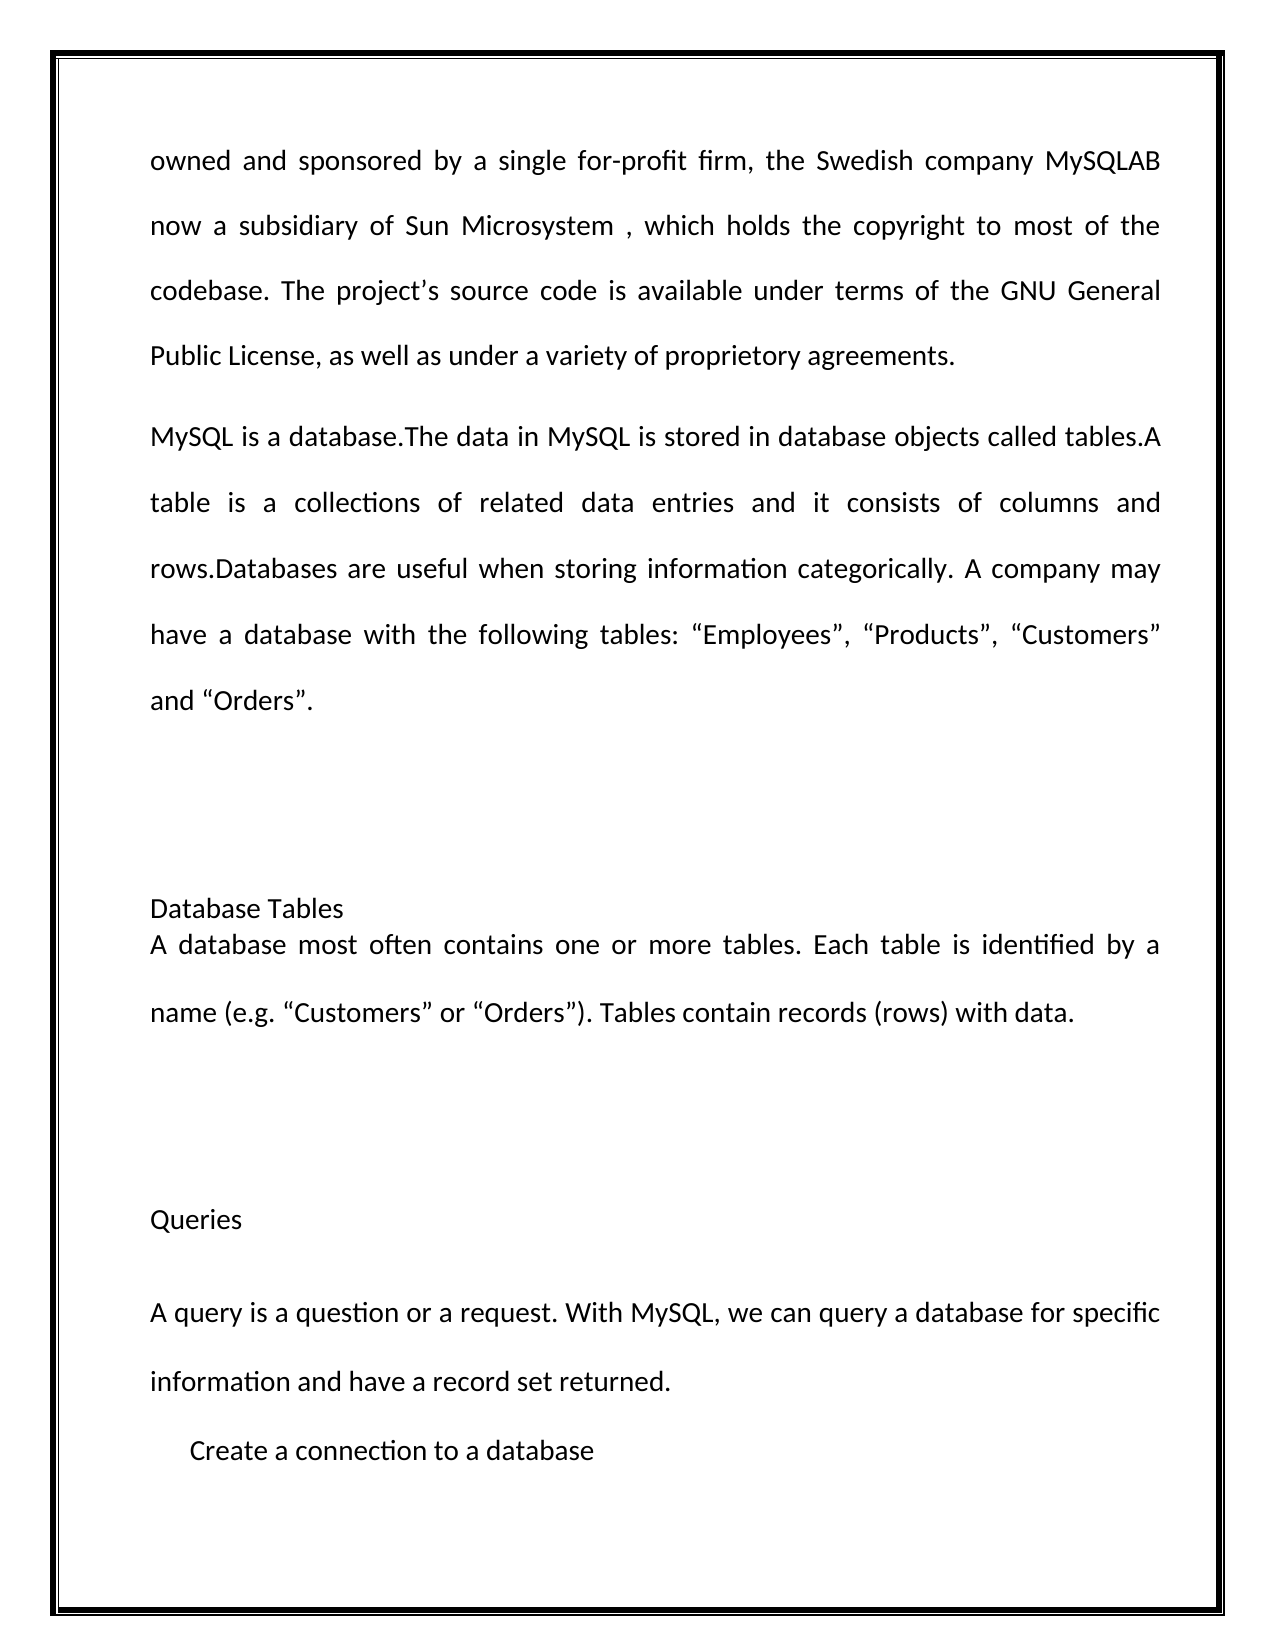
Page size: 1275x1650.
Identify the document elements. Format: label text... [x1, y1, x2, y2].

text A query is a question or a request. With MySQL, we can query a database for specific information and have a record set returned. [150, 1294, 1162, 1398]
text Create a connection to a database [189, 1432, 1162, 1467]
text Database Tables [150, 890, 1162, 926]
text MySQL is a database.The data in MySQL is stored in database objects called tables.A table is a collections of related data entries and it consists of columns and rows.Databases are useful when storing information categorically. A company may have a database with the following tables: “Employees”, “Products”, “Customers” and “Orders”. [150, 418, 1162, 717]
text Queries [150, 1201, 1162, 1236]
text A database most often contains one or more tables. Each table is identified by a name (e.g. “Customers” or “Orders”). Tables contain records (rows) with data. [150, 926, 1162, 1030]
text owned and sponsored by a single for-profit firm, the Swedish company MySQLAB now a subsidiary of Sun Microsystem , which holds the copyright to most of the codebase. The project’s source code is available under terms of the GNU General Public License, as well as under a variety of proprietory agreements. [150, 142, 1162, 373]
